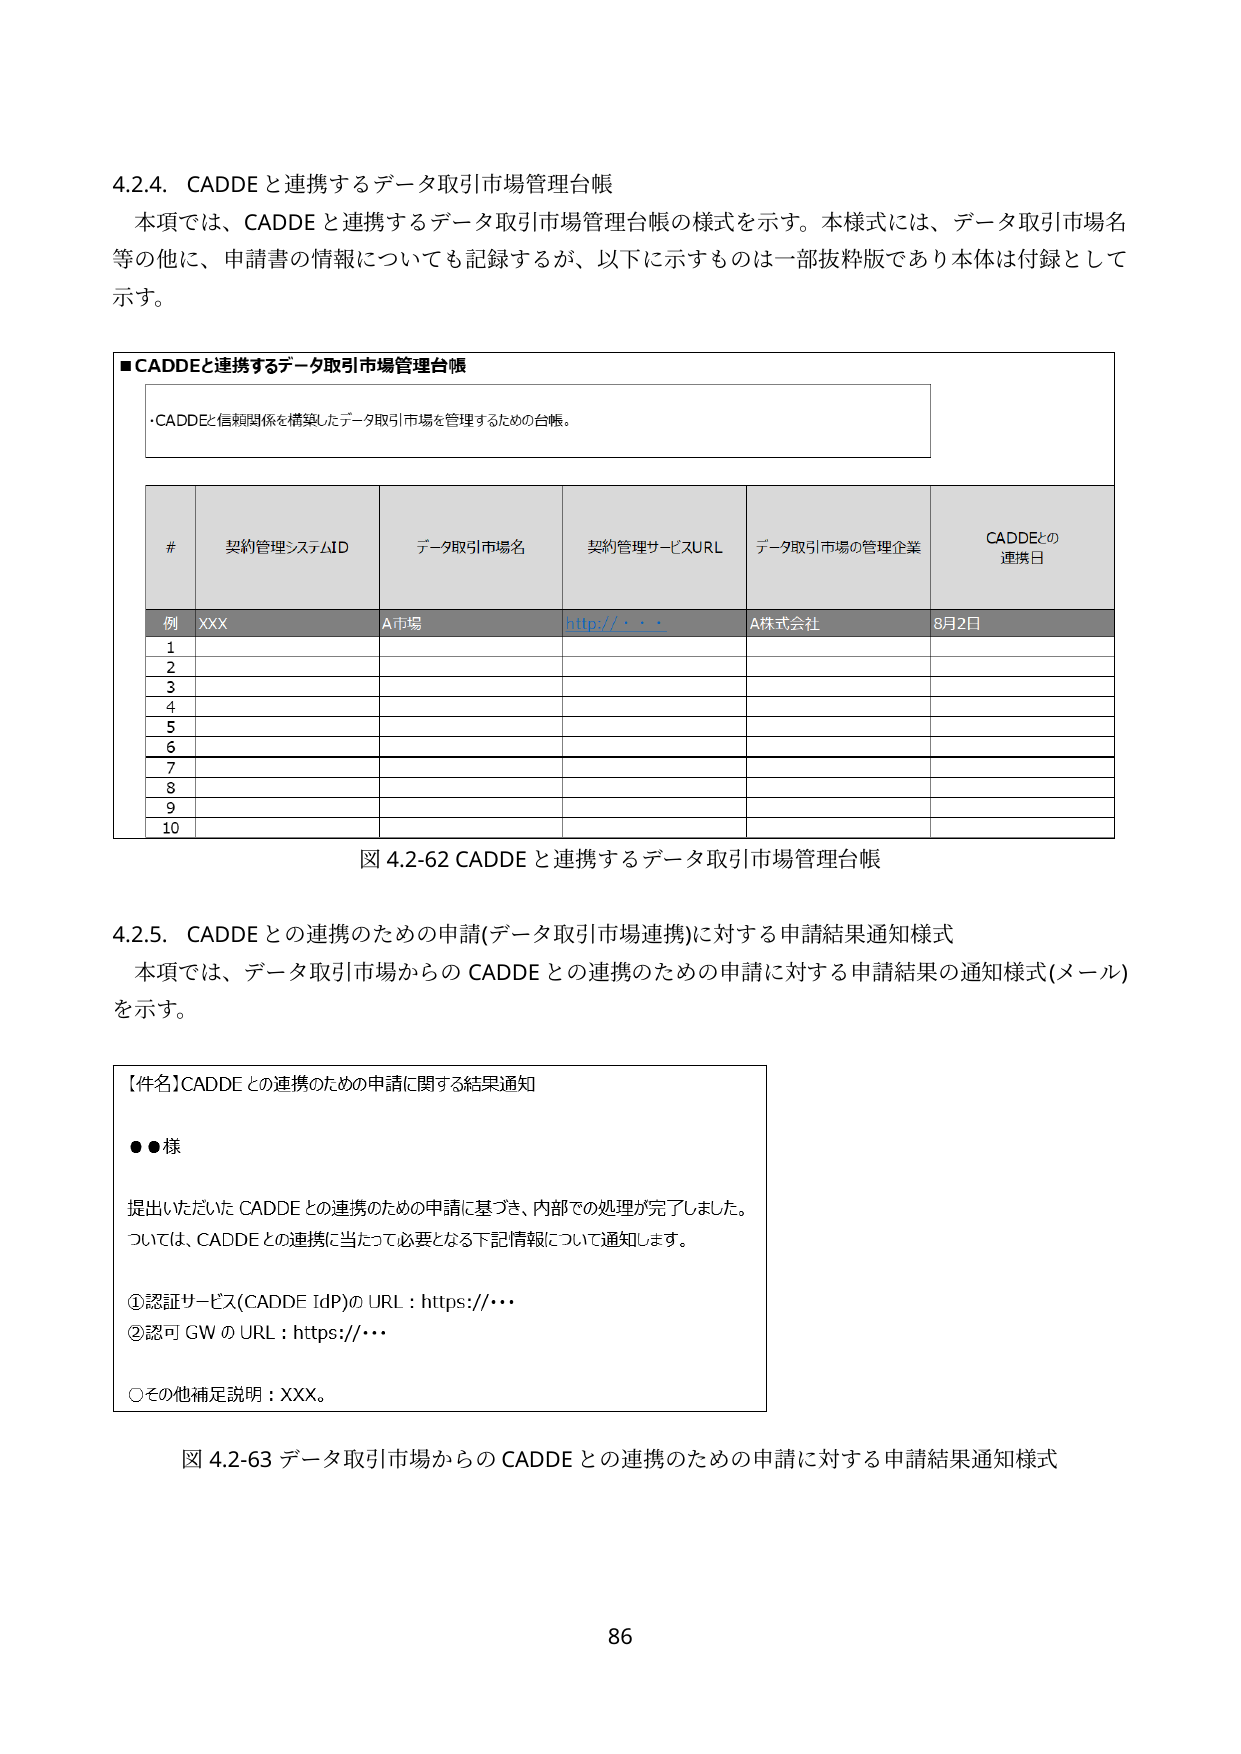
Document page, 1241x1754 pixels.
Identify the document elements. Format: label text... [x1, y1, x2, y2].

text 本項では、データ取引市場からのCADDEとの連携のための申請に対する申請結果の通知様式(メール)を示す。 [112, 952, 1128, 1027]
picture [114, 353, 1114, 838]
text 本項では、CADDEと連携するデータ取引市場管理台帳の様式を示す。本様式には、データ取引市場名等の他に、申請書の情報についても記録するが、以下に示すものは一部抜粋版であり本体は付録として示す。 [112, 202, 1128, 314]
subtitle CADDEとの連携のための申請(データ取引市場連携)に対する申請結果通知様式 [112, 914, 1106, 952]
subtitle CADDEと連携するデータ取引市場管理台帳 [112, 164, 1106, 202]
picture [114, 1066, 766, 1411]
